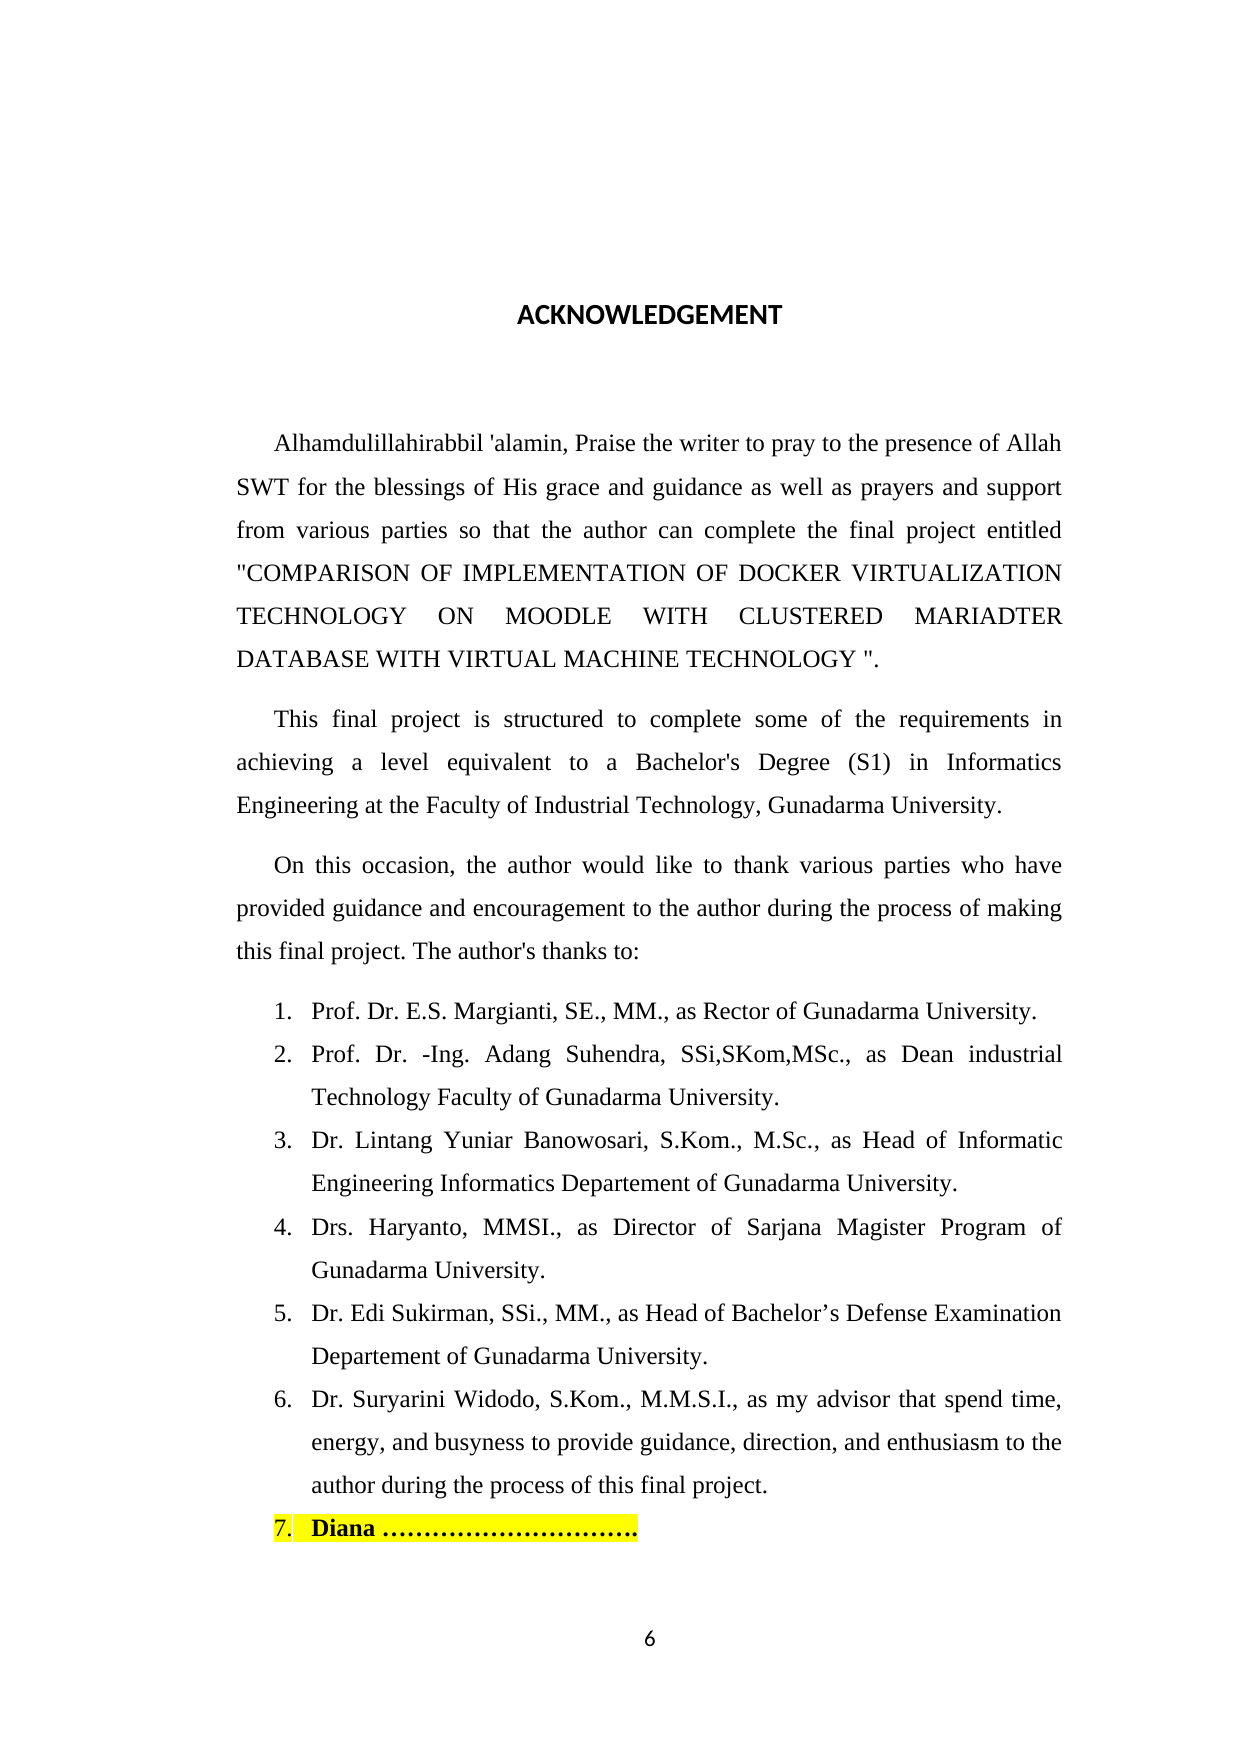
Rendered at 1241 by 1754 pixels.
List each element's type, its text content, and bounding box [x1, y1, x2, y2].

text On this occasion, the author would like to thank various parties who have provided guidance and encouragement to the author during the process of making this final project. The author's thanks to: [236, 850, 1063, 965]
list Dr. Edi Sukirman, SSi., MM., as Head of Bachelor’s Defense Examination Departement of Gunadarma University. [274, 1298, 1063, 1370]
list Diana …………………………. [274, 1513, 1063, 1542]
list Drs. Haryanto, MMSI., as Director of Sarjana Magister Program of Gunadarma University. [274, 1212, 1063, 1283]
list Prof. Dr. E.S. Margianti, SE., MM., as Rector of Gunadarma University. [274, 996, 1063, 1025]
list Prof. Dr. -Ing. Adang Suhendra, SSi,SKom,MSc., as Dean industrial Technology Faculty of Gunadarma University. [274, 1039, 1063, 1111]
text Alhamdulillahirabbil 'alamin, Praise the writer to pray to the presence of Allah SWT for the blessings of His grace and guidance as well as prayers and support from various parties so that the author can complete the final project entitled "COMPARISON OF IMPLEMENTATION OF DOCKER VIRTUALIZATION TECHNOLOGY ON MOODLE WITH CLUSTERED MARIADTER DATABASE WITH VIRTUAL MACHINE TECHNOLOGY ". [236, 428, 1063, 673]
text This final project is structured to complete some of the requirements in achieving a level equivalent to a Bachelor's Degree (S1) in Informatics Engineering at the Faculty of Industrial Technology, Gunadarma University. [236, 704, 1063, 819]
text ACKNOWLEDGEMENT [236, 296, 1063, 332]
list Dr. Lintang Yuniar Banowosari, S.Kom., M.Sc., as Head of Informatic Engineering Informatics Departement of Gunadarma University. [274, 1125, 1063, 1197]
list Dr. Suryarini Widodo, S.Kom., M.M.S.I., as my advisor that spend time, energy, and busyness to provide guidance, direction, and enthusiasm to the author during the process of this final project. [274, 1384, 1063, 1499]
